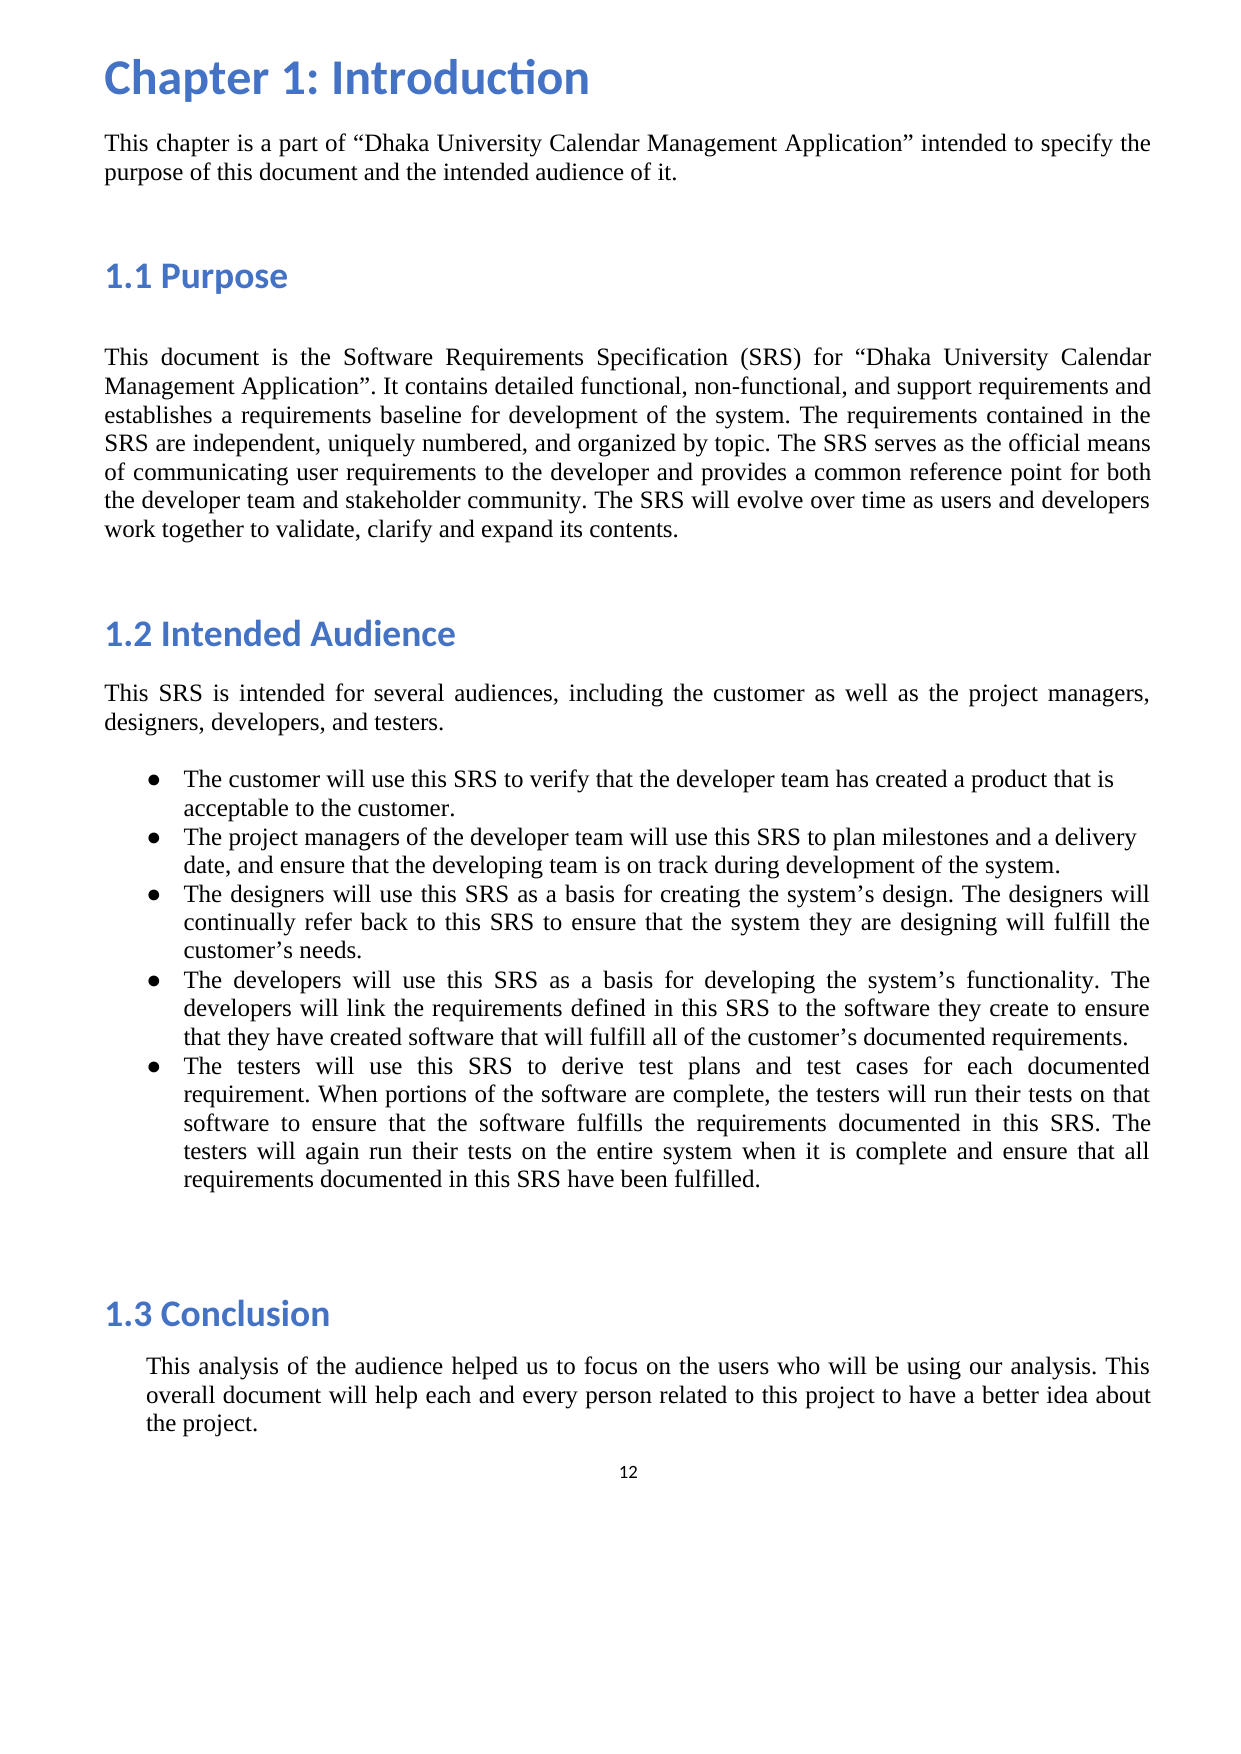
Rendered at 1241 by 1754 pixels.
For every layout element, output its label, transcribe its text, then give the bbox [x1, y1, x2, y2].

text This analysis of the audience helped us to focus on the users who will be using our analysis. This overall document will help each and every person related to this project to have a better idea about the project. [146, 1352, 1152, 1437]
text 1.1 Purpose [104, 252, 1152, 298]
text This chapter is a part of “Dhaka University Calendar Management Application” intended to specify the purpose of this document and the intended audience of it. [104, 130, 1152, 185]
text 1.3 Conclusion [104, 1290, 1152, 1336]
list The designers will use this SRS as a basis for creating the system’s design. The designers will continually refer back to this SRS to ensure that the system they are designing will fulfill the customer’s needs. [146, 880, 1152, 964]
list The customer will use this SRS to verify that the developer team has created a product that is acceptable to the customer. [146, 766, 1152, 821]
text This SRS is intended for several audiences, including the customer as well as the project managers, designers, developers, and testers. [104, 680, 1152, 735]
text This document is the Software Requirements Specification (SRS) for “Dhaka University Calendar Management Application”. It contains detailed functional, non-functional, and support requirements and establishes a requirements baseline for development of the system. The requirements contained in the SRS are independent, uniquely numbered, and organized by topic. The SRS serves as the official means of communicating user requirements to the developer and provides a common reference point for both the developer team and stakeholder community. The SRS will evolve over time as users and developers work together to validate, clarify and expand its contents. [104, 343, 1152, 543]
text 1.2 Intended Audience [104, 610, 1152, 656]
list The developers will use this SRS as a basis for developing the system’s functionality. The developers will link the requirements defined in this SRS to the software they create to ensure that they have created software that will fulfill all of the customer’s documented requirements. [146, 966, 1152, 1050]
list The project managers of the developer team will use this SRS to plan milestones and a delivery date, and ensure that the developing team is on track during development of the system. [146, 823, 1152, 878]
text Chapter 1: Introduction [104, 46, 1152, 107]
list The testers will use this SRS to derive test plans and test cases for each documented requirement. When portions of the software are complete, the testers will run their tests on that software to ensure that the software fulfills the requirements documented in this SRS. The testers will again run their tests on the entire system when it is complete and ensure that all requirements documented in this SRS have been fulfilled. [146, 1052, 1152, 1193]
text 12 [104, 1460, 1152, 1483]
